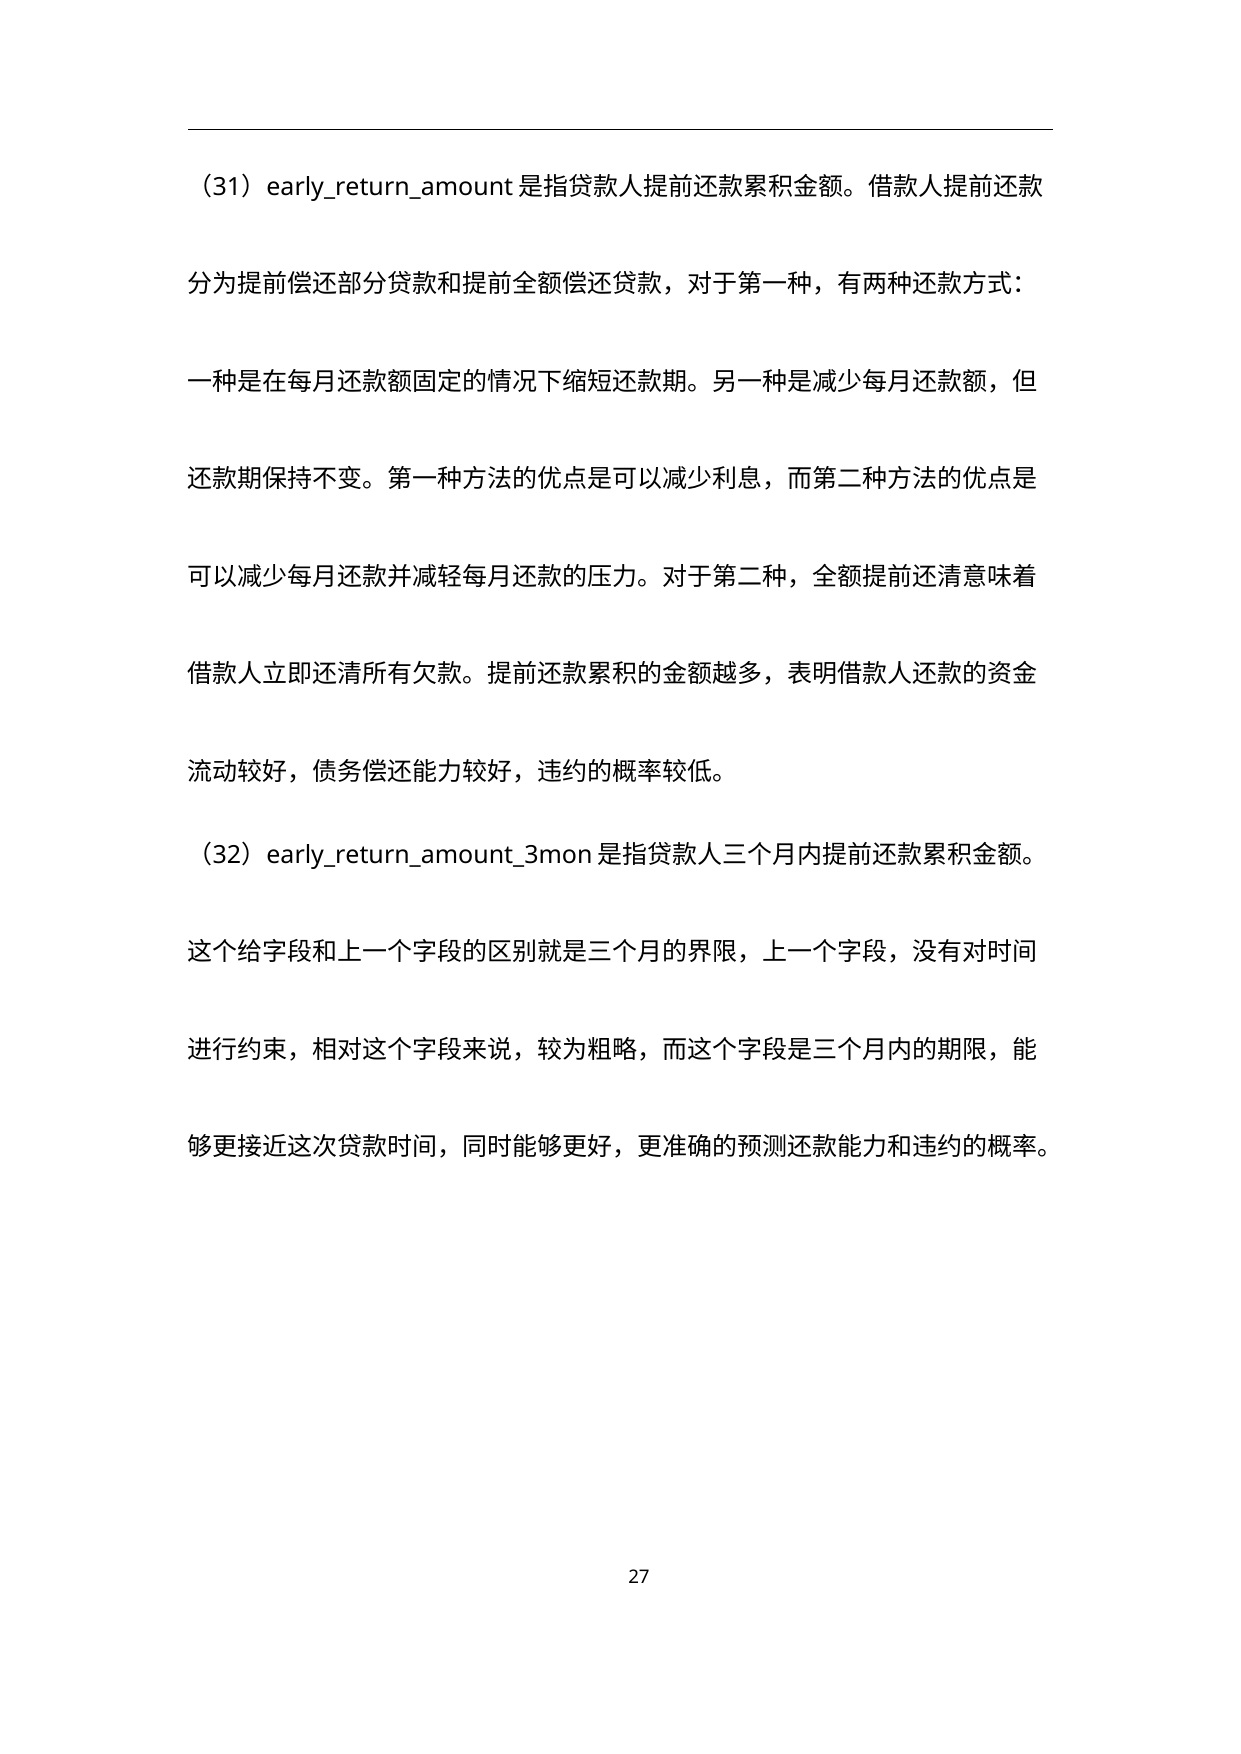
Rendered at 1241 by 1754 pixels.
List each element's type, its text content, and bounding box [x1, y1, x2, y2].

list early_return_amount是指贷款人提前还款累积金额。借款人提前还款分为提前偿还部分贷款和提前全额偿还贷款，对于第一种，有两种还款方式：一种是在每月还款额固定的情况下缩短还款期。另一种是减少每月还款额，但还款期保持不变。第一种方法的优点是可以减少利息，而第二种方法的优点是可以减少每月还款并减轻每月还款的压力。对于第二种，全额提前还清意味着借款人立即还清所有欠款。提前还款累积的金额越多，表明借款人还款的资金流动较好，债务偿还能力较好，违约的概率较低。 [187, 152, 1053, 802]
list early_return_amount_3mon是指贷款人三个月内提前还款累积金额。这个给字段和上一个字段的区别就是三个月的界限，上一个字段，没有对时间进行约束，相对这个字段来说，较为粗略，而这个字段是三个月内的期限，能够更接近这次贷款时间，同时能够更好，更准确的预测还款能力和违约的概率。 [187, 820, 1053, 1177]
